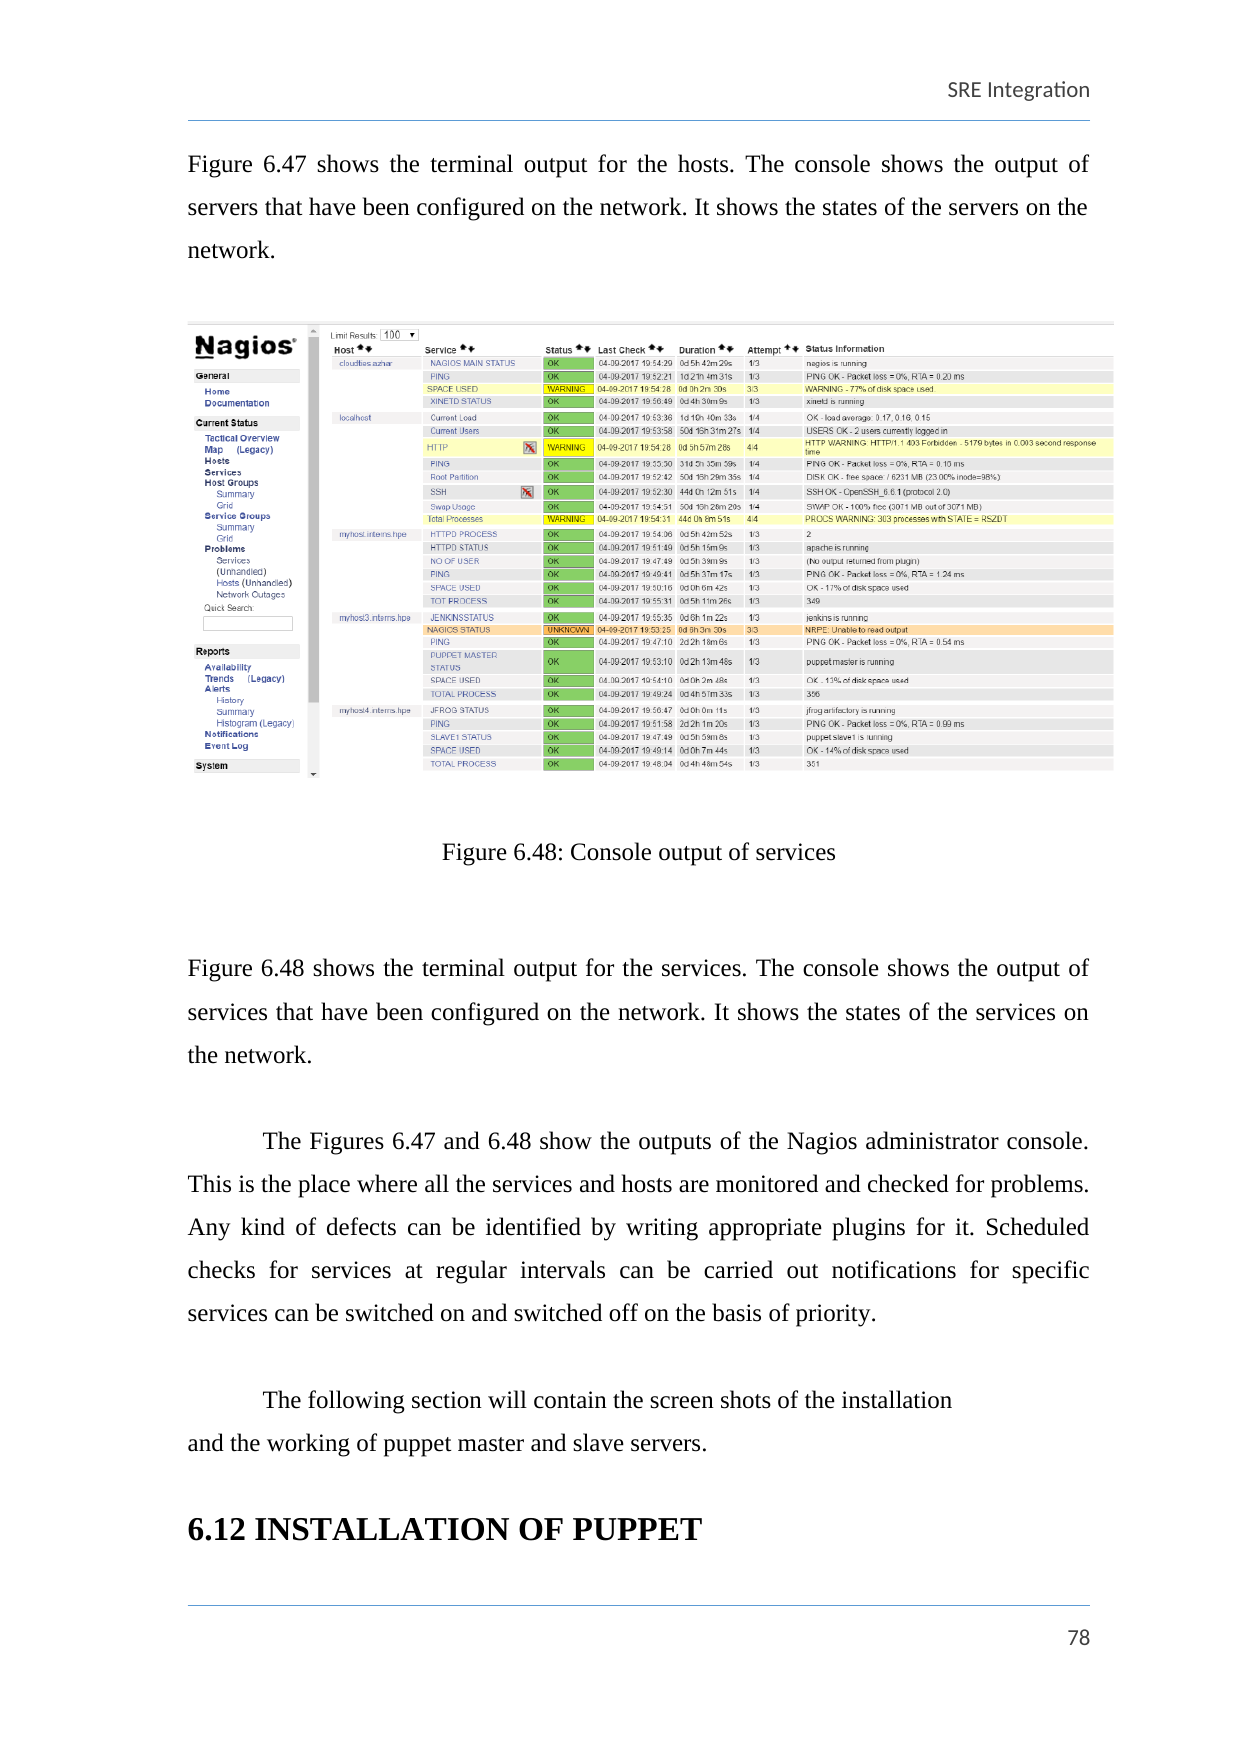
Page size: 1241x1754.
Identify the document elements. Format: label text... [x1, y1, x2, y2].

text Figure 6.47 shows the terminal output for the hosts. The console shows the output of servers that have been configured on the network. It shows the states of the servers on the network. [187, 149, 1090, 264]
text 6.12 INSTALLATION OF PUPPET [187, 1509, 1090, 1548]
text The following section will contain the screen shots of the installation [187, 1385, 1090, 1413]
text The Figures 6.47 and 6.48 show the outputs of the Nagios administrator console. This is the place where all the services and hosts are monitored and checked for problems. Any kind of defects can be identified by writing appropriate plugins for it. Scheduled checks for services at regular intervals can be carried out notifications for specific services can be switched on and switched off on the basis of priority. [187, 1126, 1090, 1327]
picture [187, 321, 1114, 780]
text Figure 6.48 shows the terminal output for the services. The console shows the output of services that have been configured on the network. It shows the states of the services on the network. [187, 953, 1090, 1068]
text Figure 6.48: Console output of services [187, 837, 1090, 865]
text and the working of puppet master and slave servers. [187, 1428, 1090, 1457]
